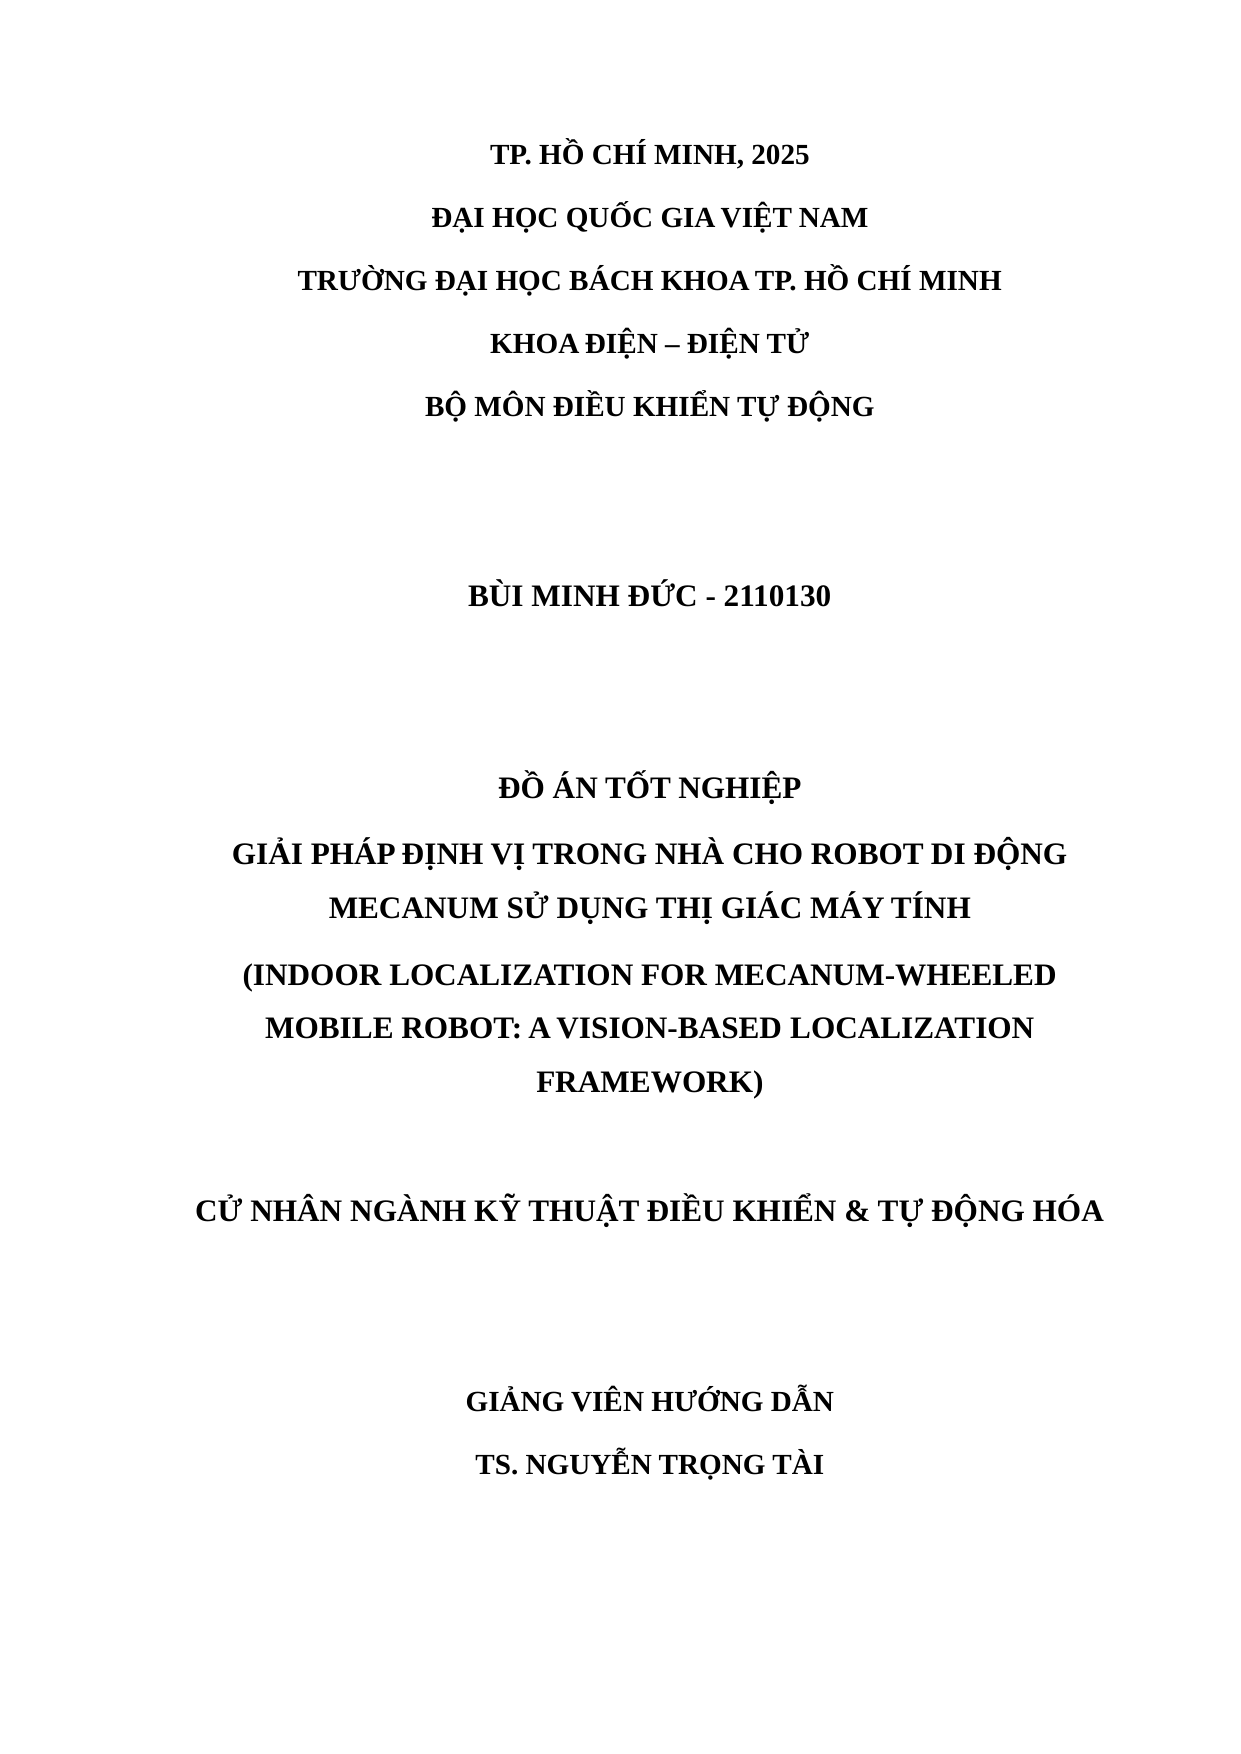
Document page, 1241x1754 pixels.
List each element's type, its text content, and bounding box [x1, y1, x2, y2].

text CỬ NHÂN NGÀNH KỸ THUẬT ĐIỀU KHIỂN & TỰ ĐỘNG HÓA [177, 1193, 1122, 1228]
text (INDOOR LOCALIZATION FOR MECANUM-WHEELED MOBILE ROBOT: A VISION-BASED LOCALIZATION FRAMEWORK) [177, 956, 1122, 1099]
text GIẢI PHÁP ĐỊNH VỊ TRONG NHÀ CHO ROBOT DI ĐỘNG MECANUM SỬ DỤNG THỊ GIÁC MÁY TÍNH [177, 836, 1122, 925]
text KHOA ĐIỆN – ĐIỆN TỬ [177, 326, 1122, 359]
text TRƯỜNG ĐẠI HỌC BÁCH KHOA TP. HỒ CHÍ MINH [177, 263, 1122, 297]
text TP. HỒ CHÍ MINH, 2025 [177, 137, 1122, 171]
text TS. NGUYỄN TRỌNG TÀI [177, 1447, 1122, 1481]
text BỘ MÔN ĐIỀU KHIỂN TỰ ĐỘNG [177, 389, 1122, 422]
text ĐẠI HỌC QUỐC GIA VIỆT NAM [177, 200, 1122, 234]
text GIẢNG VIÊN HƯỚNG DẪN [177, 1384, 1122, 1418]
text BÙI MINH ĐỨC - 2110130 [177, 577, 1122, 613]
text ĐỒ ÁN TỐT NGHIỆP [177, 769, 1122, 805]
